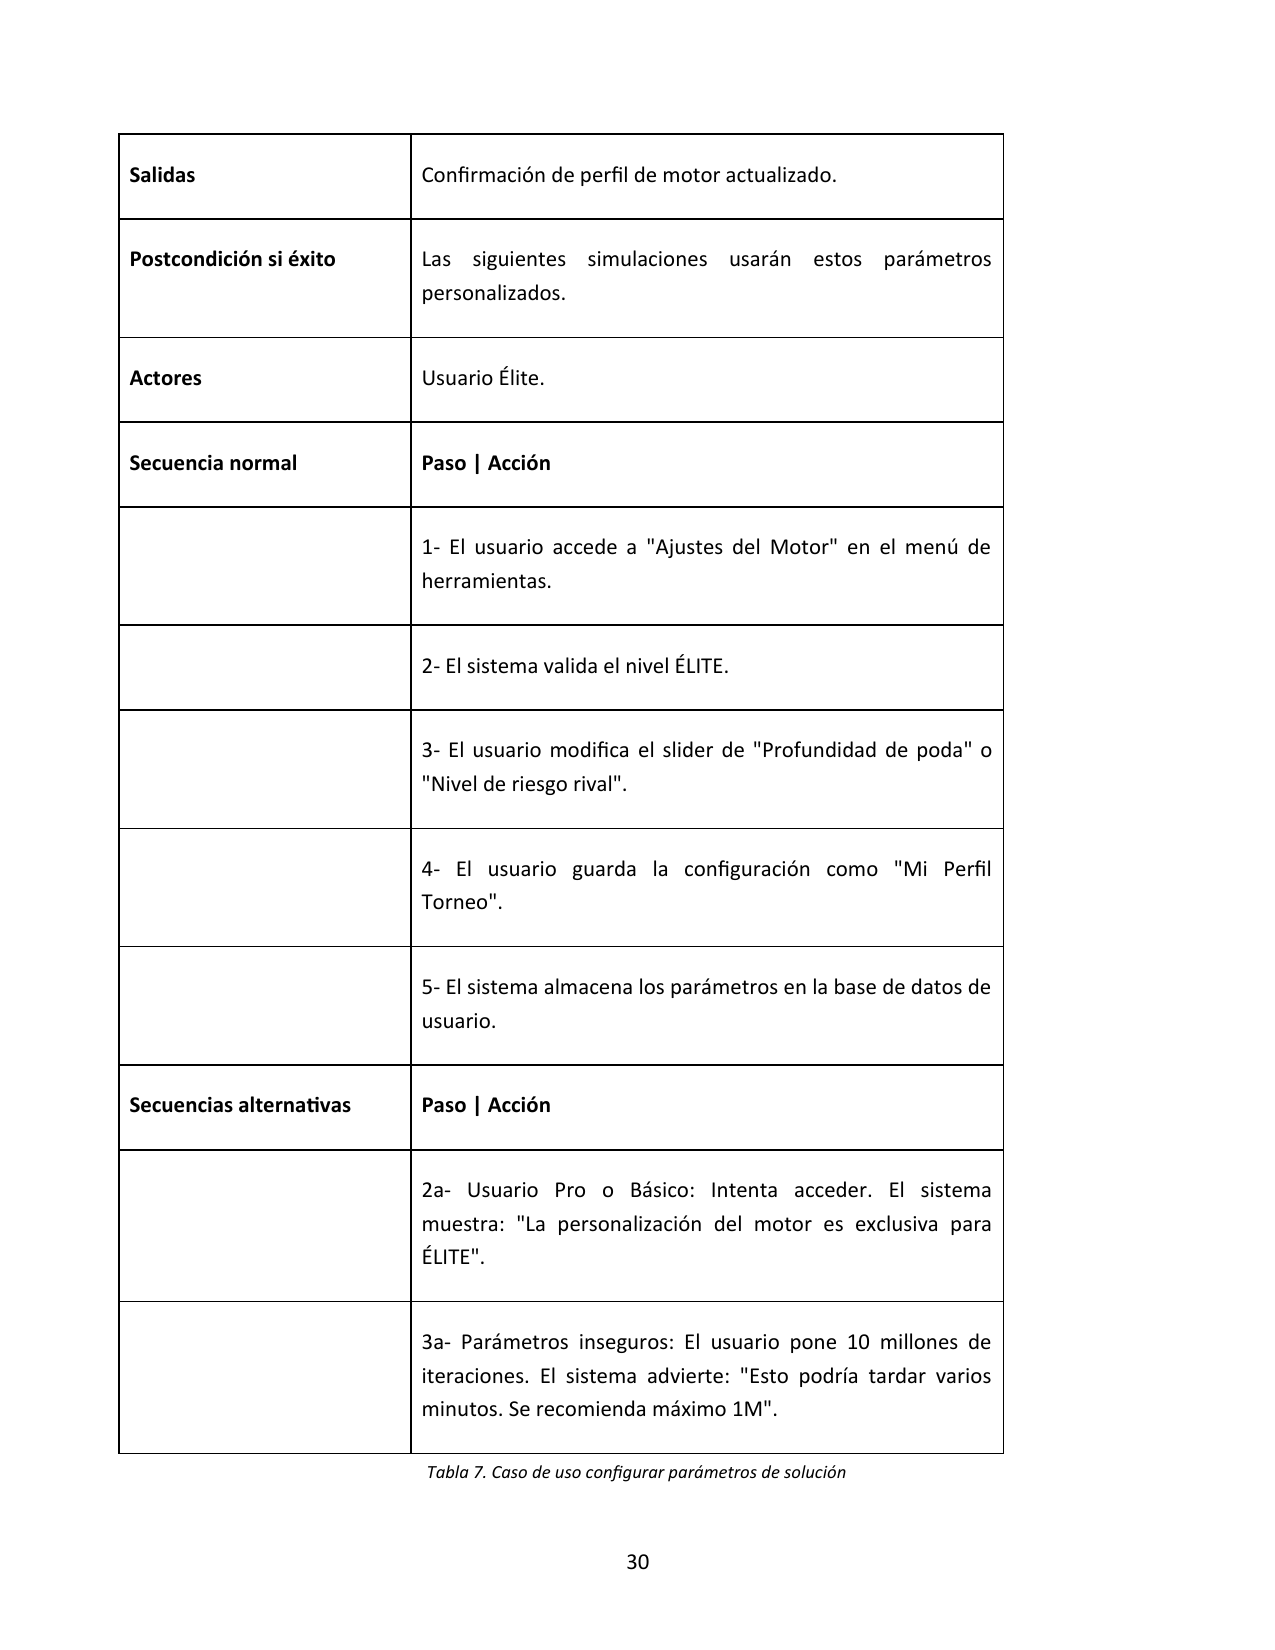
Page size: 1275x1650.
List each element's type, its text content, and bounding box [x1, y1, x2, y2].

table_cell 3- El usuario modifica el slider de "Profundidad de poda" o "Nivel de riesgo rival". [412, 711, 1003, 827]
text Tabla 7. Caso de uso configurar parámetros de solución [118, 1460, 1157, 1483]
table_cell Paso | Acción [412, 1066, 1003, 1149]
table_cell Confirmación de perfil de motor actualizado. [412, 135, 1003, 218]
table_cell Secuencia normal [120, 423, 410, 506]
table_cell 2a- Usuario Pro o Básico: Intenta acceder. El sistema muestra: "La personalización del motor es exclusiva para ÉLITE". [412, 1151, 1003, 1301]
table_cell 2- El sistema valida el nivel ÉLITE. [412, 626, 1003, 709]
table_cell Secuencias alternativas [120, 1066, 410, 1149]
table_cell 5- El sistema almacena los parámetros en la base de datos de usuario. [412, 947, 1003, 1064]
table_cell [120, 711, 410, 827]
table_cell Paso | Acción [412, 423, 1003, 506]
table_cell [120, 1151, 410, 1301]
table_cell Postcondición si éxito [120, 220, 410, 336]
table_cell 4- El usuario guarda la configuración como "Mi Perfil Torneo". [412, 829, 1003, 946]
table_cell Las siguientes simulaciones usarán estos parámetros personalizados. [412, 220, 1003, 336]
table_cell [120, 626, 410, 709]
table_cell Salidas [120, 135, 410, 218]
table_cell [120, 1302, 410, 1453]
table_cell 1- El usuario accede a "Ajustes del Motor" en el menú de herramientas. [412, 508, 1003, 624]
table_cell 3a- Parámetros inseguros: El usuario pone 10 millones de iteraciones. El sistema advierte: "Esto podría tardar varios minutos. Se recomienda máximo 1M". [412, 1302, 1003, 1453]
table_cell [120, 508, 410, 624]
table_cell Usuario Élite. [412, 338, 1003, 421]
table_cell [120, 947, 410, 1064]
table_cell Actores [120, 338, 410, 421]
table_cell [120, 829, 410, 946]
